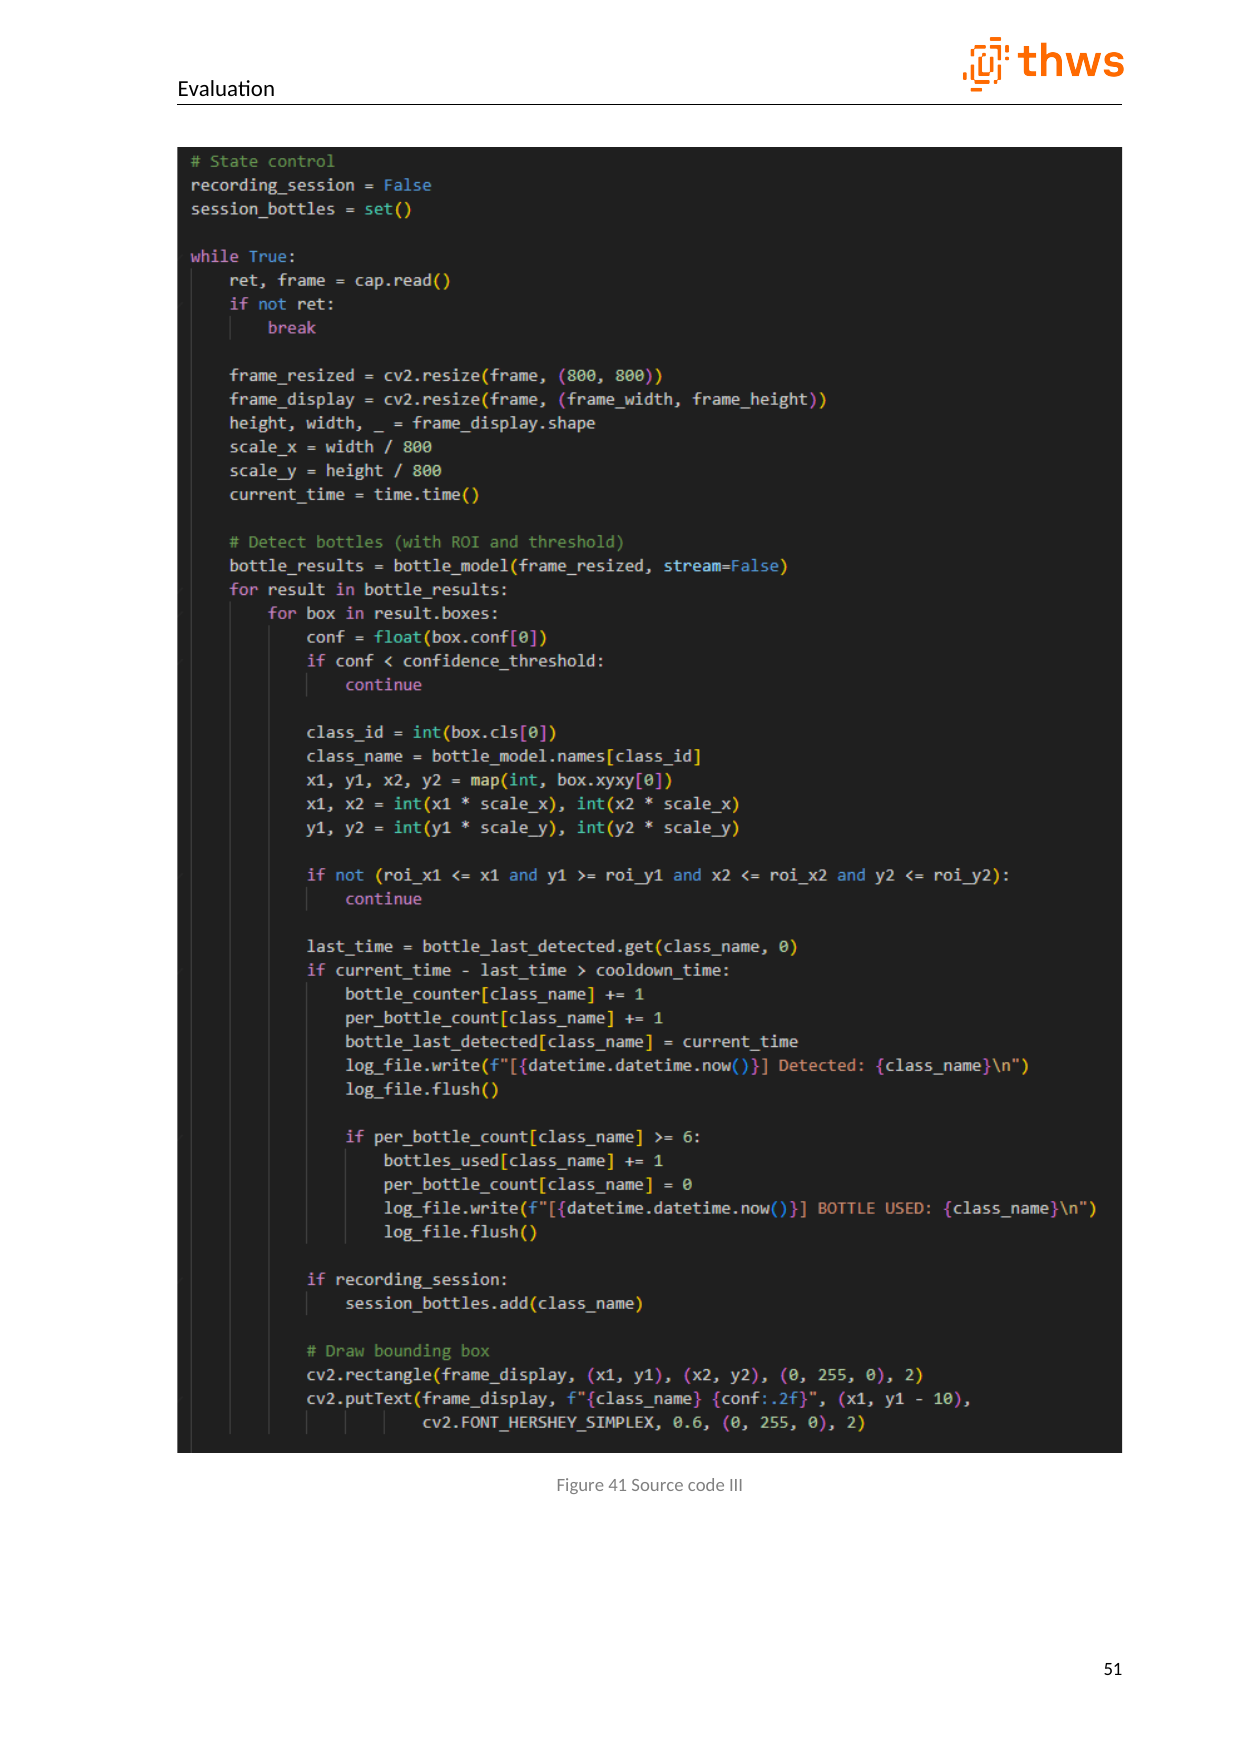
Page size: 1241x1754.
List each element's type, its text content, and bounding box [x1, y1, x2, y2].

picture [951, 25, 1131, 103]
picture [177, 147, 1123, 1453]
